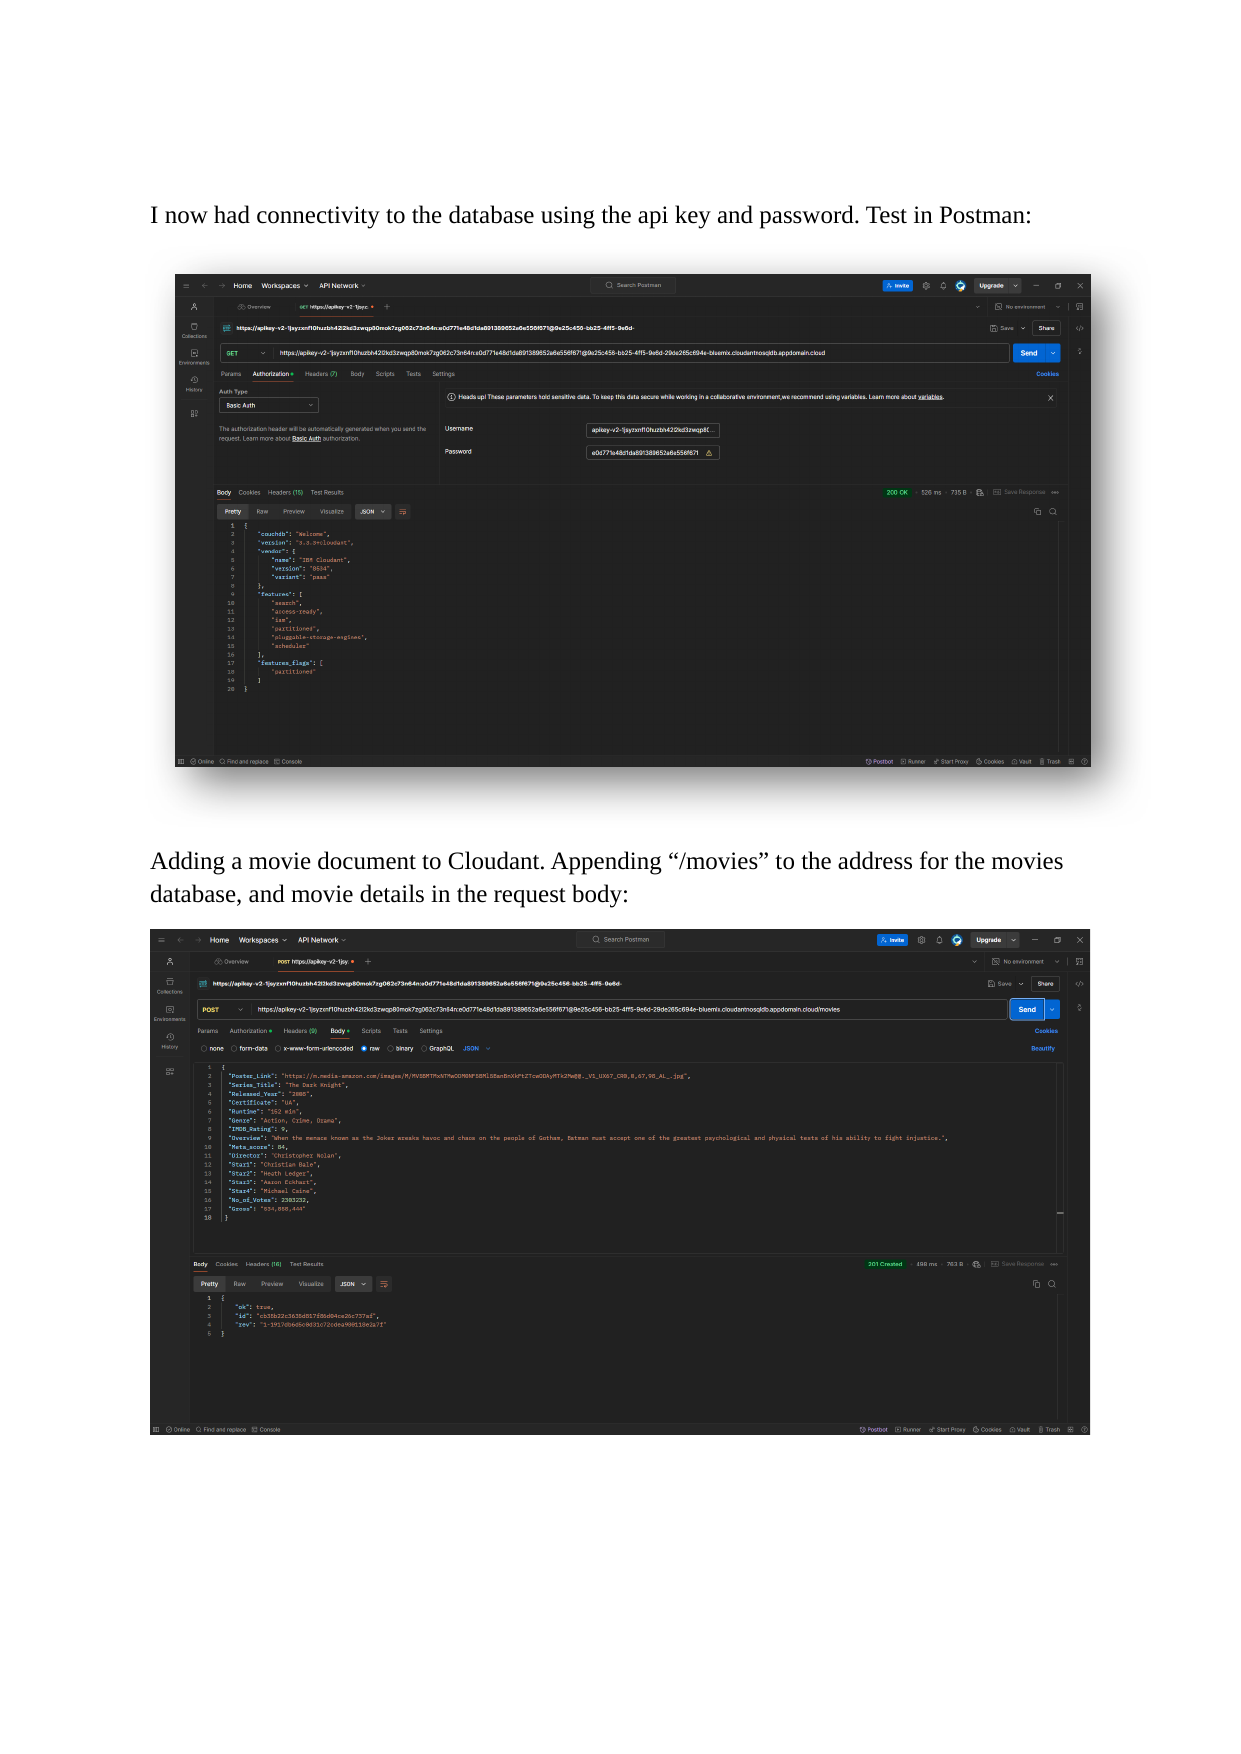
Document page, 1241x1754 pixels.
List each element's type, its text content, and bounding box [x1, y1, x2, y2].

picture [150, 929, 1091, 1435]
text I now had connectivity to the database using the api key and password. Test in Postman: [150, 200, 1090, 228]
text Adding a movie document to Cloudant. Appending “/movies” to the address for the movies database, and movie details in the request body: [150, 846, 1090, 908]
picture [175, 274, 1091, 767]
